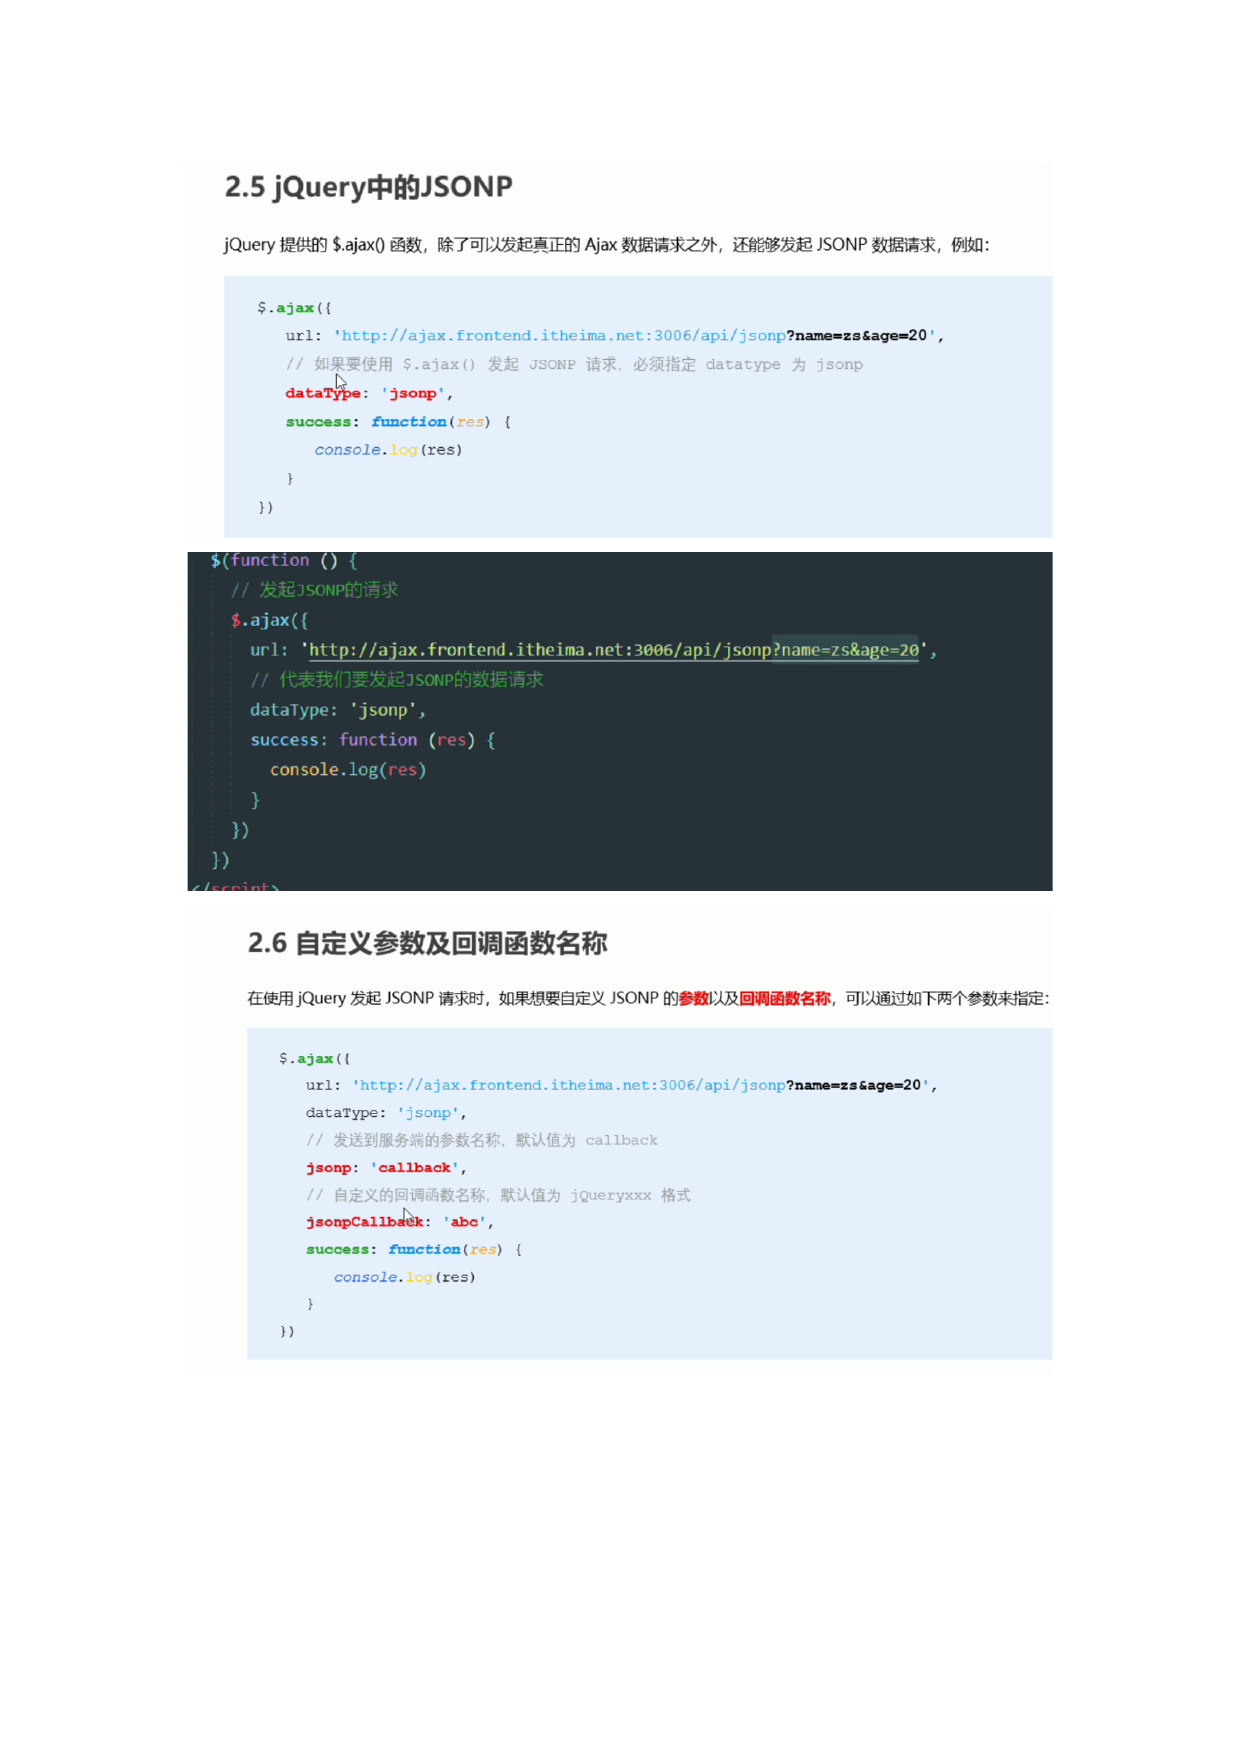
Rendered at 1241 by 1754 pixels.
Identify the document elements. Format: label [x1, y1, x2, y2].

picture [187, 552, 1053, 891]
picture [187, 162, 1053, 539]
picture [187, 909, 1053, 1376]
